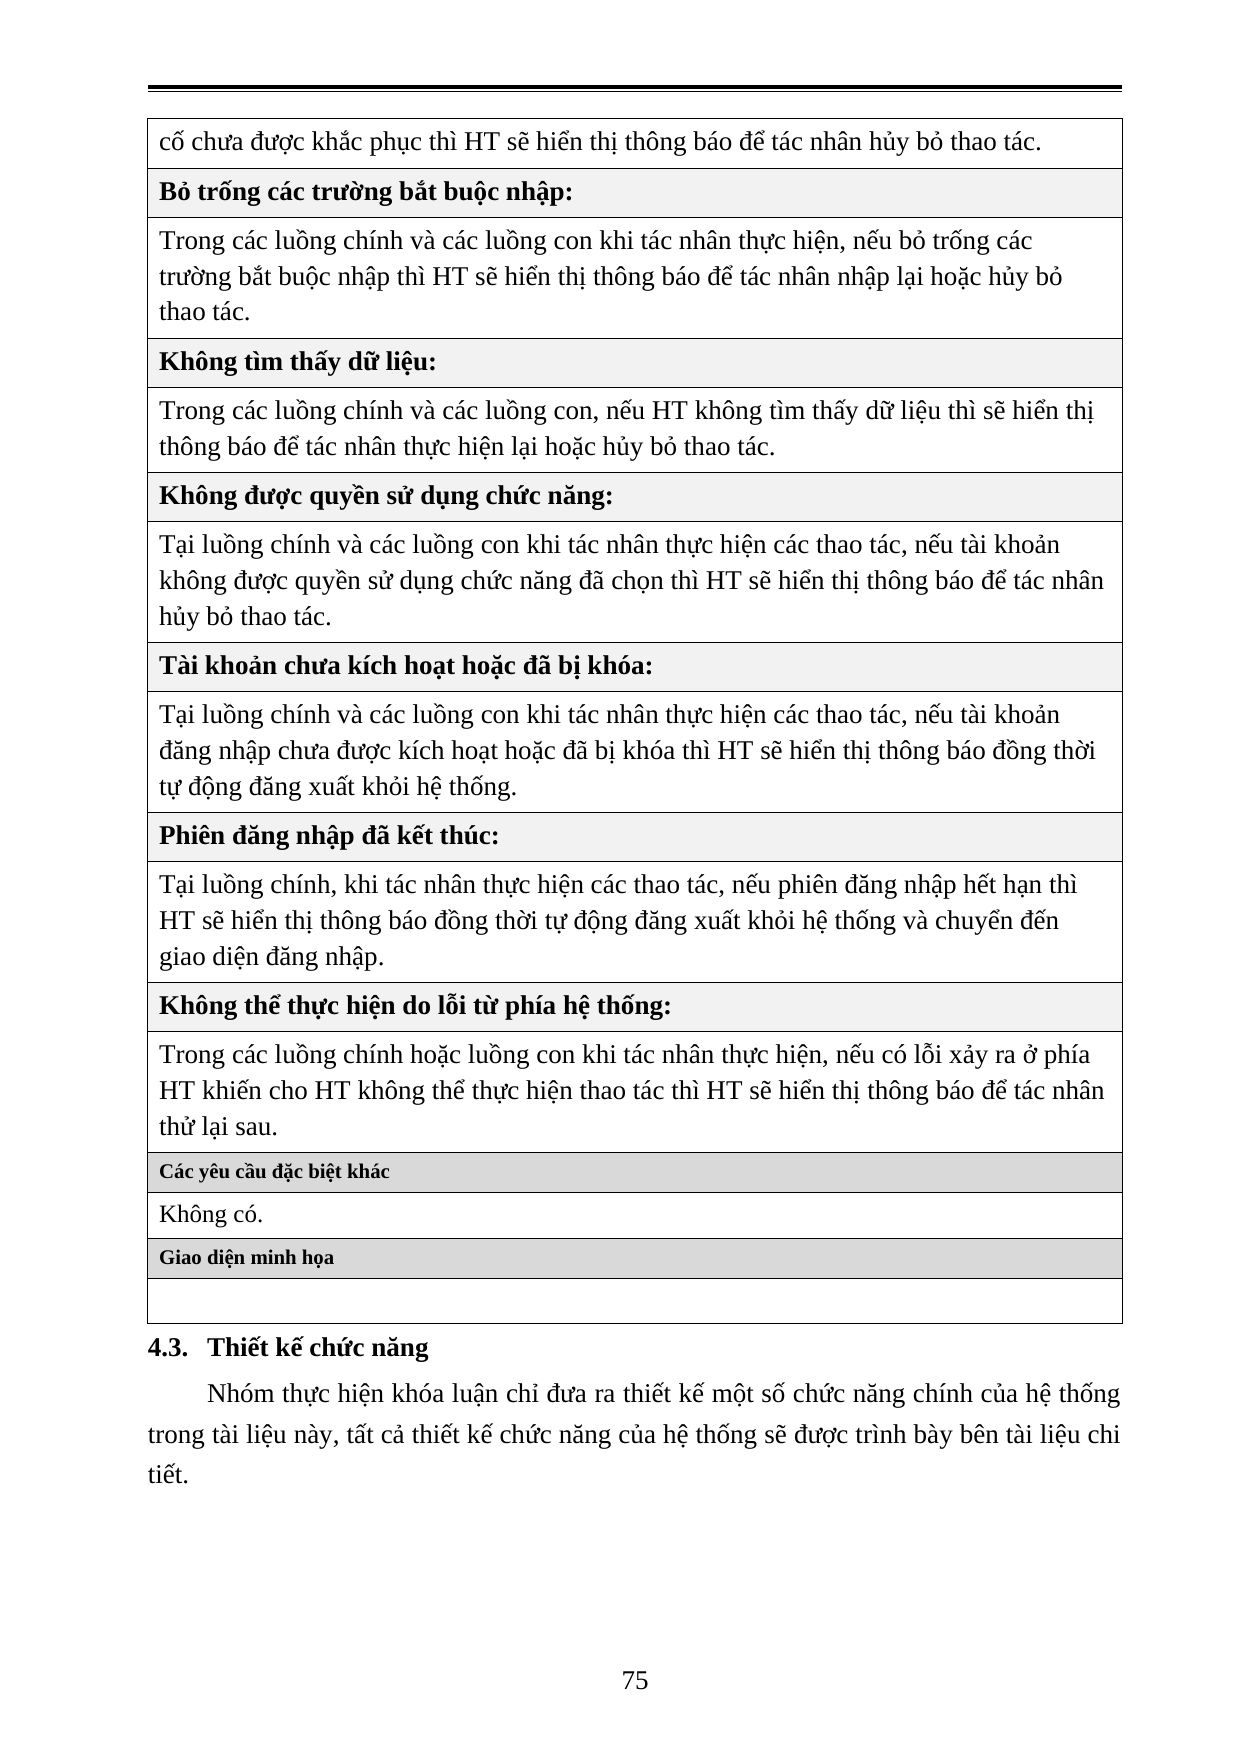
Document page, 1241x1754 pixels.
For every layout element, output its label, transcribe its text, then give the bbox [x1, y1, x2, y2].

table_cell Trong các luồng chính và các luồng con, nếu HT không tìm thấy dữ liệu thì sẽ hiển thị thông báo để tác nhân thực hiện lại hoặc hủy bỏ thao tác. [148, 388, 1122, 472]
table_cell Tài khoản chưa kích hoạt hoặc đã bị khóa: [148, 643, 1122, 691]
table_cell Không thể thực hiện do lỗi từ phía hệ thống: [148, 983, 1122, 1031]
table_cell Tại luồng chính và các luồng con khi tác nhân thực hiện các thao tác, nếu tài khoản không được quyền sử dụng chức năng đã chọn thì HT sẽ hiển thị thông báo để tác nhân hủy bỏ thao tác. [148, 522, 1122, 642]
table_cell [148, 1279, 1122, 1323]
table_cell Bỏ trống các trường bắt buộc nhập: [148, 169, 1122, 217]
text Nhóm thực hiện khóa luận chỉ đưa ra thiết kế một số chức năng chính của hệ thống trong tài liệu này, tất cả thiết kế chức năng của hệ thống sẽ được trình bày bên tài liệu chi tiết. [148, 1377, 1122, 1489]
table_cell Phiên đăng nhập đã kết thúc: [148, 813, 1122, 861]
table_cell Không được quyền sử dụng chức năng: [148, 473, 1122, 521]
table_cell Trong các luồng chính hoặc luồng con khi tác nhân thực hiện, nếu có lỗi xảy ra ở phía HT khiến cho HT không thể thực hiện thao tác thì HT sẽ hiển thị thông báo để tác nhân thử lại sau. [148, 1032, 1122, 1152]
table_cell Tại luồng chính, khi tác nhân thực hiện các thao tác, nếu phiên đăng nhập hết hạn thì HT sẽ hiển thị thông báo đồng thời tự động đăng xuất khỏi hệ thống và chuyển đến giao diện đăng nhập. [148, 862, 1122, 982]
table_cell Giao diện minh họa [148, 1239, 1122, 1278]
table_cell Không có. [148, 1193, 1122, 1238]
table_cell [148, 119, 1122, 167]
table_cell Trong các luồng chính và các luồng con khi tác nhân thực hiện, nếu bỏ trống các trường bắt buộc nhập thì HT sẽ hiển thị thông báo để tác nhân nhập lại hoặc hủy bỏ thao tác. [148, 218, 1122, 337]
table_cell Các yêu cầu đặc biệt khác [148, 1153, 1122, 1192]
table_cell Không tìm thấy dữ liệu: [148, 339, 1122, 387]
subtitle Thiết kế chức năng [148, 1331, 1122, 1362]
table_cell Tại luồng chính và các luồng con khi tác nhân thực hiện các thao tác, nếu tài khoản đăng nhập chưa được kích hoạt hoặc đã bị khóa thì HT sẽ hiển thị thông báo đồng thời tự động đăng xuất khỏi hệ thống. [148, 692, 1122, 812]
